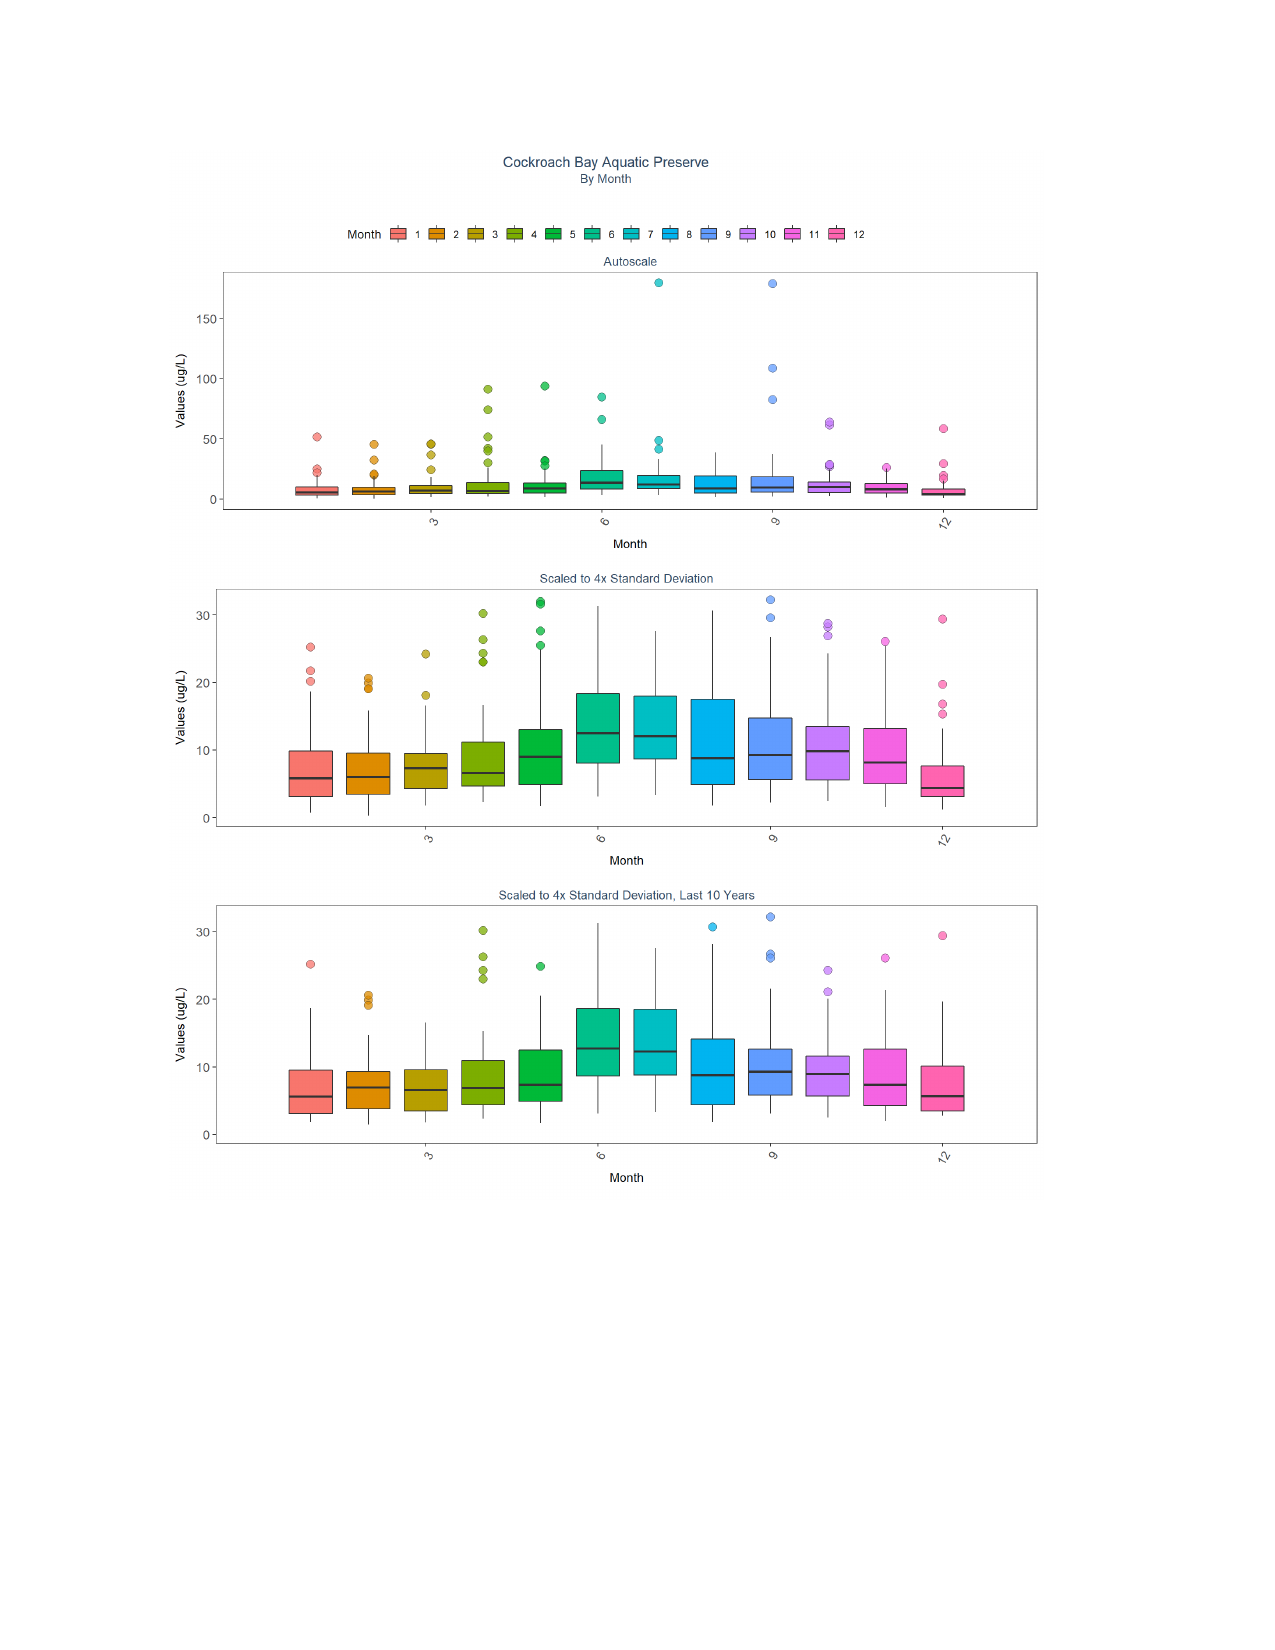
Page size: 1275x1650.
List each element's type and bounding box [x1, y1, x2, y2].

picture [168, 150, 1044, 1200]
